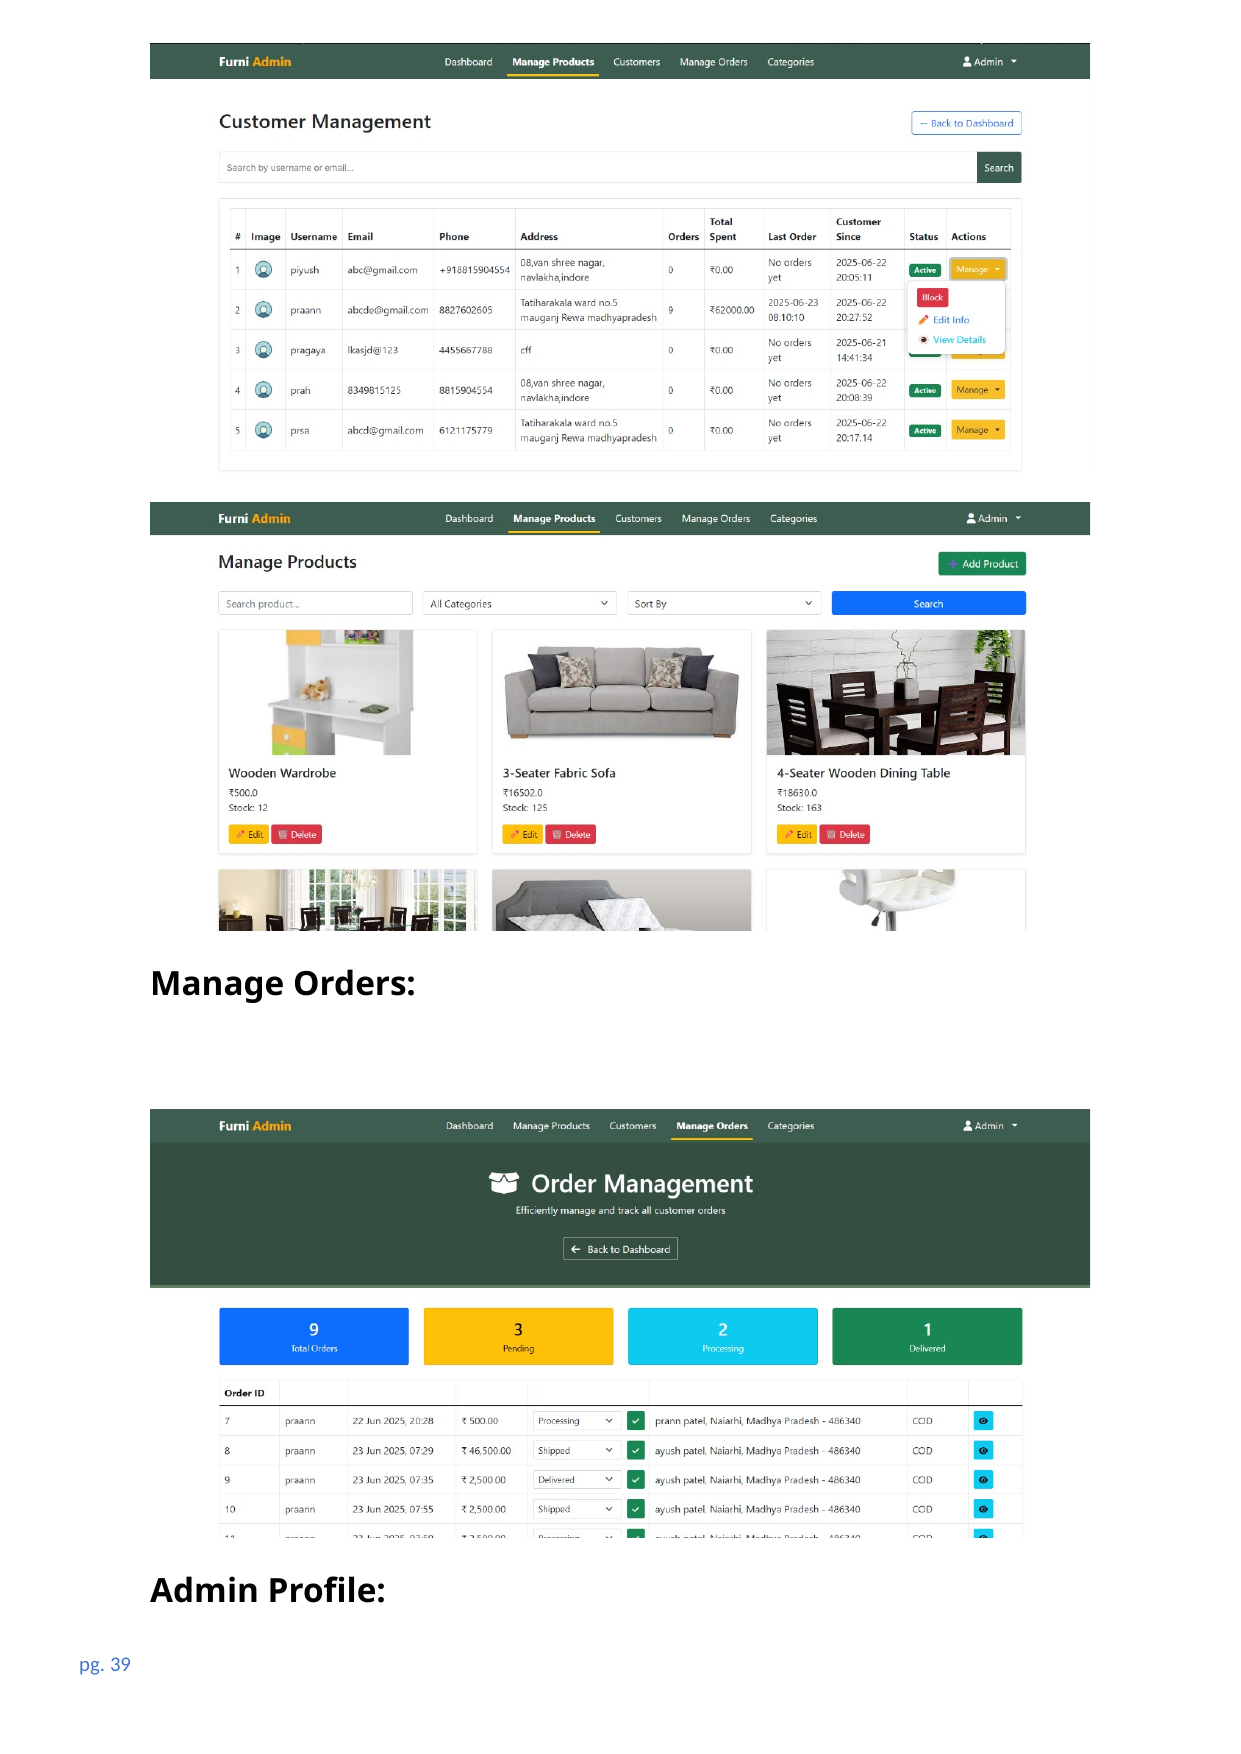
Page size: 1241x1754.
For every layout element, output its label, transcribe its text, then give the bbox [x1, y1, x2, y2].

picture [150, 1109, 1091, 1538]
text Manage Orders: [150, 960, 1090, 1006]
text Admin Profile: [150, 1566, 1090, 1612]
picture [150, 43, 1091, 473]
picture [150, 502, 1091, 931]
